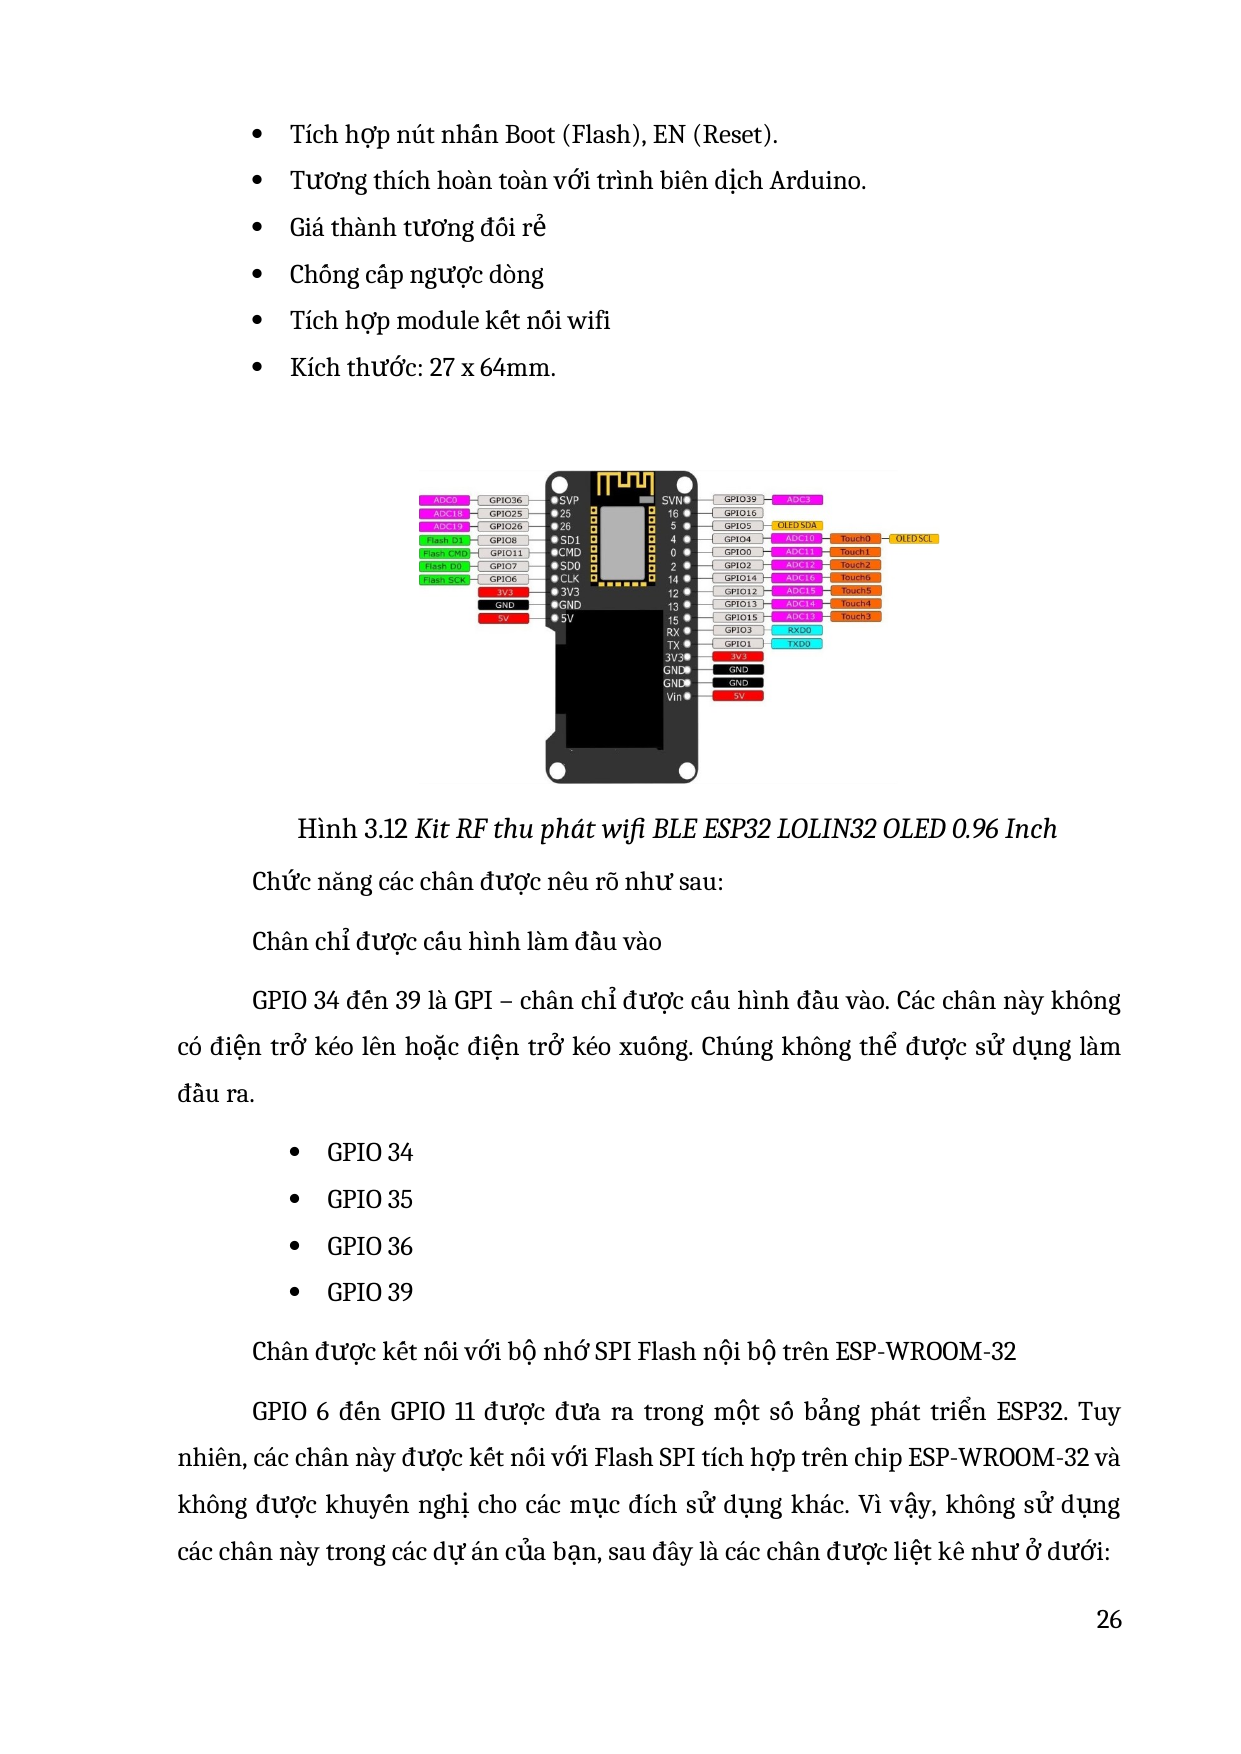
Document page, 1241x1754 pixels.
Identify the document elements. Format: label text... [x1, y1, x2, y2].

list Tích hợp module kết nối wifi [252, 305, 1122, 336]
text Chân được kết nối với bộ nhớ SPI Flash nội bộ trên ESP-WROOM-32 [177, 1336, 1122, 1367]
list GPIO 39 [290, 1277, 1122, 1308]
list GPIO 34 [290, 1137, 1122, 1168]
picture [418, 470, 940, 784]
list GPIO 35 [290, 1184, 1122, 1215]
list Tương thích hoàn toàn với trình biên dịch Arduino. [252, 165, 1122, 196]
list Tích hợp nút nhấn Boot (Flash), EN (Reset). [252, 119, 1122, 150]
text Chân chỉ được cấu hình làm đầu vào [177, 926, 1122, 957]
list GPIO 36 [290, 1231, 1122, 1262]
text GPIO 6 đến GPIO 11 được đưa ra trong một số bảng phát triển ESP32. Tuy nhiên, các chân này được kết nối với Flash SPI tích hợp trên chip ESP-WROOM-32 và không được khuyến nghị cho các mục đích sử dụng khác. Vì vậy, không sử dụng các chân này trong các dự án của bạn, sau đây là các chân được liệt kê như ở dưới: [177, 1396, 1122, 1567]
list Kích thước: 27 x 64mm. [252, 352, 1122, 383]
text GPIO 34 đến 39 là GPI – chân chỉ được cấu hình đầu vào. Các chân này không có điện trở kéo lên hoặc điện trở kéo xuống. Chúng không thể được sử dụng làm đầu ra. [177, 985, 1122, 1109]
list Chống cấp ngược dòng [252, 259, 1122, 290]
list Giá thành tương đối rẻ [252, 212, 1122, 243]
text Chức năng các chân được nêu rõ như sau: [177, 866, 1122, 897]
